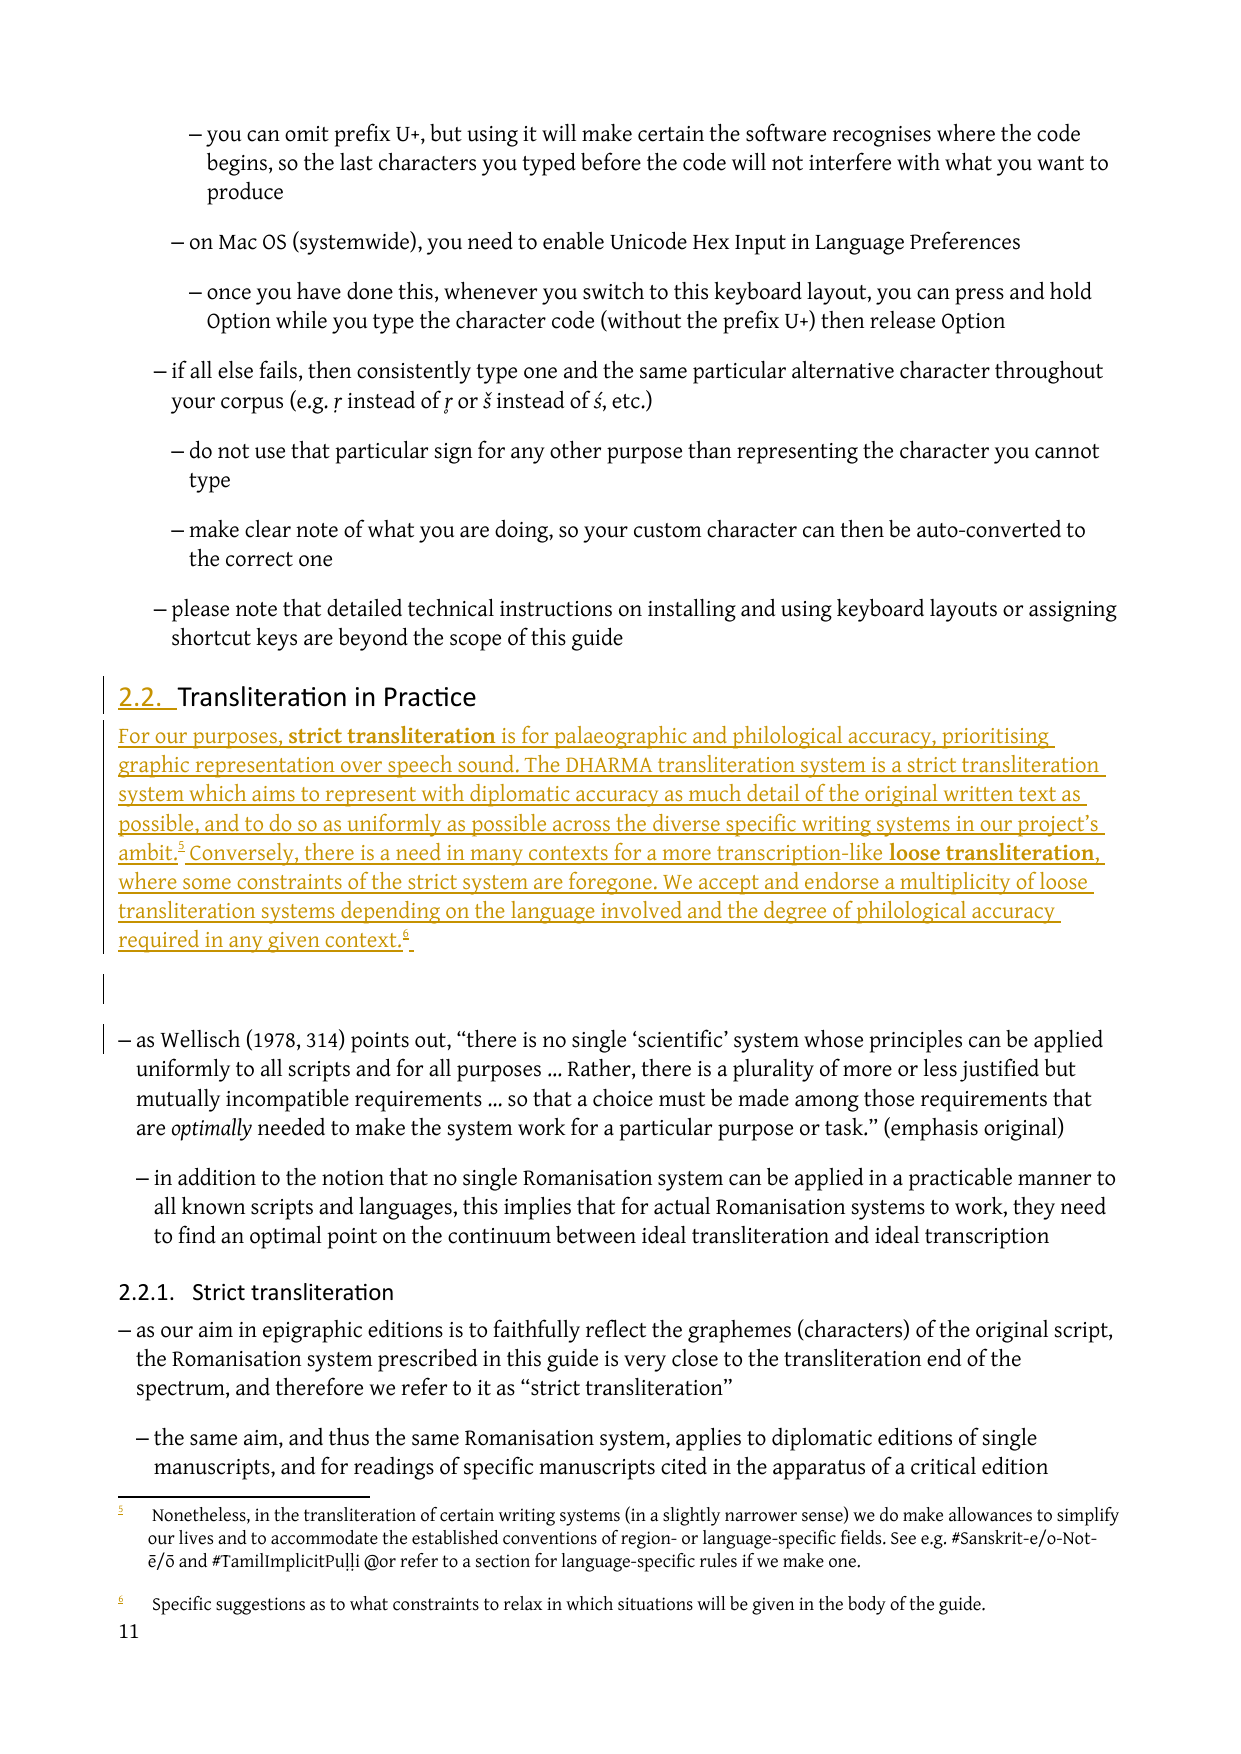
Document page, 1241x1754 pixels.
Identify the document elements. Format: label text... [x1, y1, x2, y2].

list once you have done this, whenever you switch to this keyboard layout, you can press and hold Option while you type the character code (without the prefix U+) then release Option [189, 276, 1122, 335]
list the same aim, and thus the same Romanisation system, applies to diplomatic editions of single manuscripts, and for readings of specific manuscripts cited in the apparatus of a critical edition [136, 1422, 1122, 1481]
list please note that detailed technical instructions on installing and using keyboard layouts or assigning shortcut keys are beyond the scope of this guide [153, 593, 1122, 651]
list as our aim in epigraphic editions is to faithfully reflect the graphemes (characters) of the original script, the Romanisation system prescribed in this guide is very close to the transliteration end of the spectrum, and therefore we refer to it as “strict transliteration” [118, 1314, 1122, 1401]
subtitle Transliteration in Practice [118, 676, 1122, 714]
list do not use that particular sign for any other purpose than representing the character you cannot type [171, 435, 1122, 493]
list if all else fails, then consistently type one and the same particular alternative character throughout your corpus (e.g. ṛ instead of r̥ or š instead of ś, etc.) [153, 356, 1122, 414]
list on Mac OS (systemwide), you need to enable Unicode Hex Input in Language Preferences [171, 226, 1122, 256]
list as Wellisch (1978, 314) points out, “there is no single ‘scientific’ system whose principles can be applied uniformly to all scripts and for all purposes … Rather, there is a plurality of more or less justified but mutually incompatible requirements … so that a choice must be made among those requirements that are optimally needed to make the system work for a particular purpose or task.” (emphasis original) [118, 1024, 1122, 1141]
list you can omit prefix U+, but using it will make certain the software recognises where the code begins, so the last characters you typed before the code will not interfere with what you want to produce [189, 118, 1122, 206]
subtitle Strict transliteration [118, 1270, 1122, 1308]
list make clear note of what you are doing, so your custom character can then be auto-converted to the correct one [171, 514, 1122, 572]
list in addition to the notion that no single Romanisation system can be applied in a practicable manner to all known scripts and languages, this implies that for actual Romanisation systems to work, they need to find an optimal point on the continuum between ideal transliteration and ideal transcription [136, 1162, 1122, 1249]
